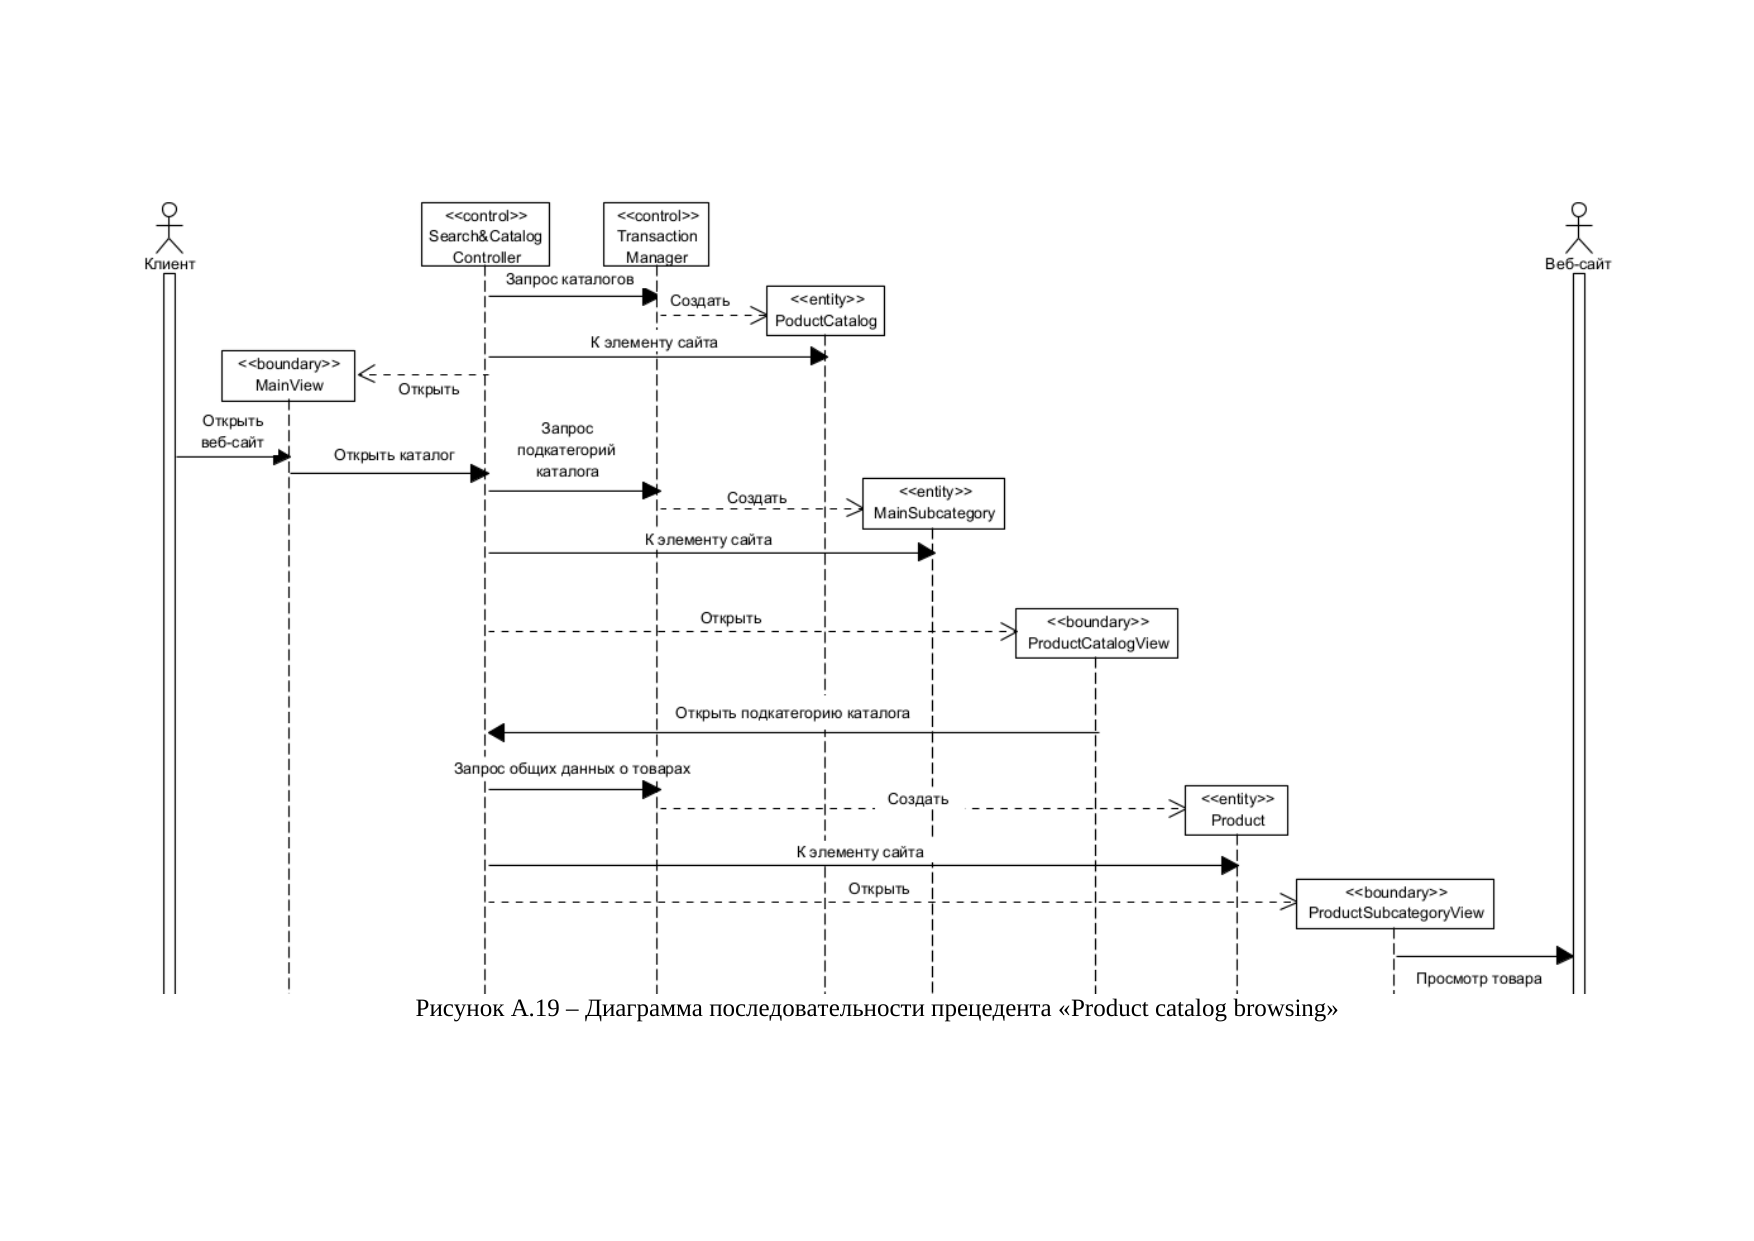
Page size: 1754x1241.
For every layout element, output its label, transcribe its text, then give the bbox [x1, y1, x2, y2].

text Рисунок А.19 – Диаграмма последовательности прецедента «Product catalog browsing» [118, 993, 1636, 1022]
picture [133, 177, 1621, 994]
